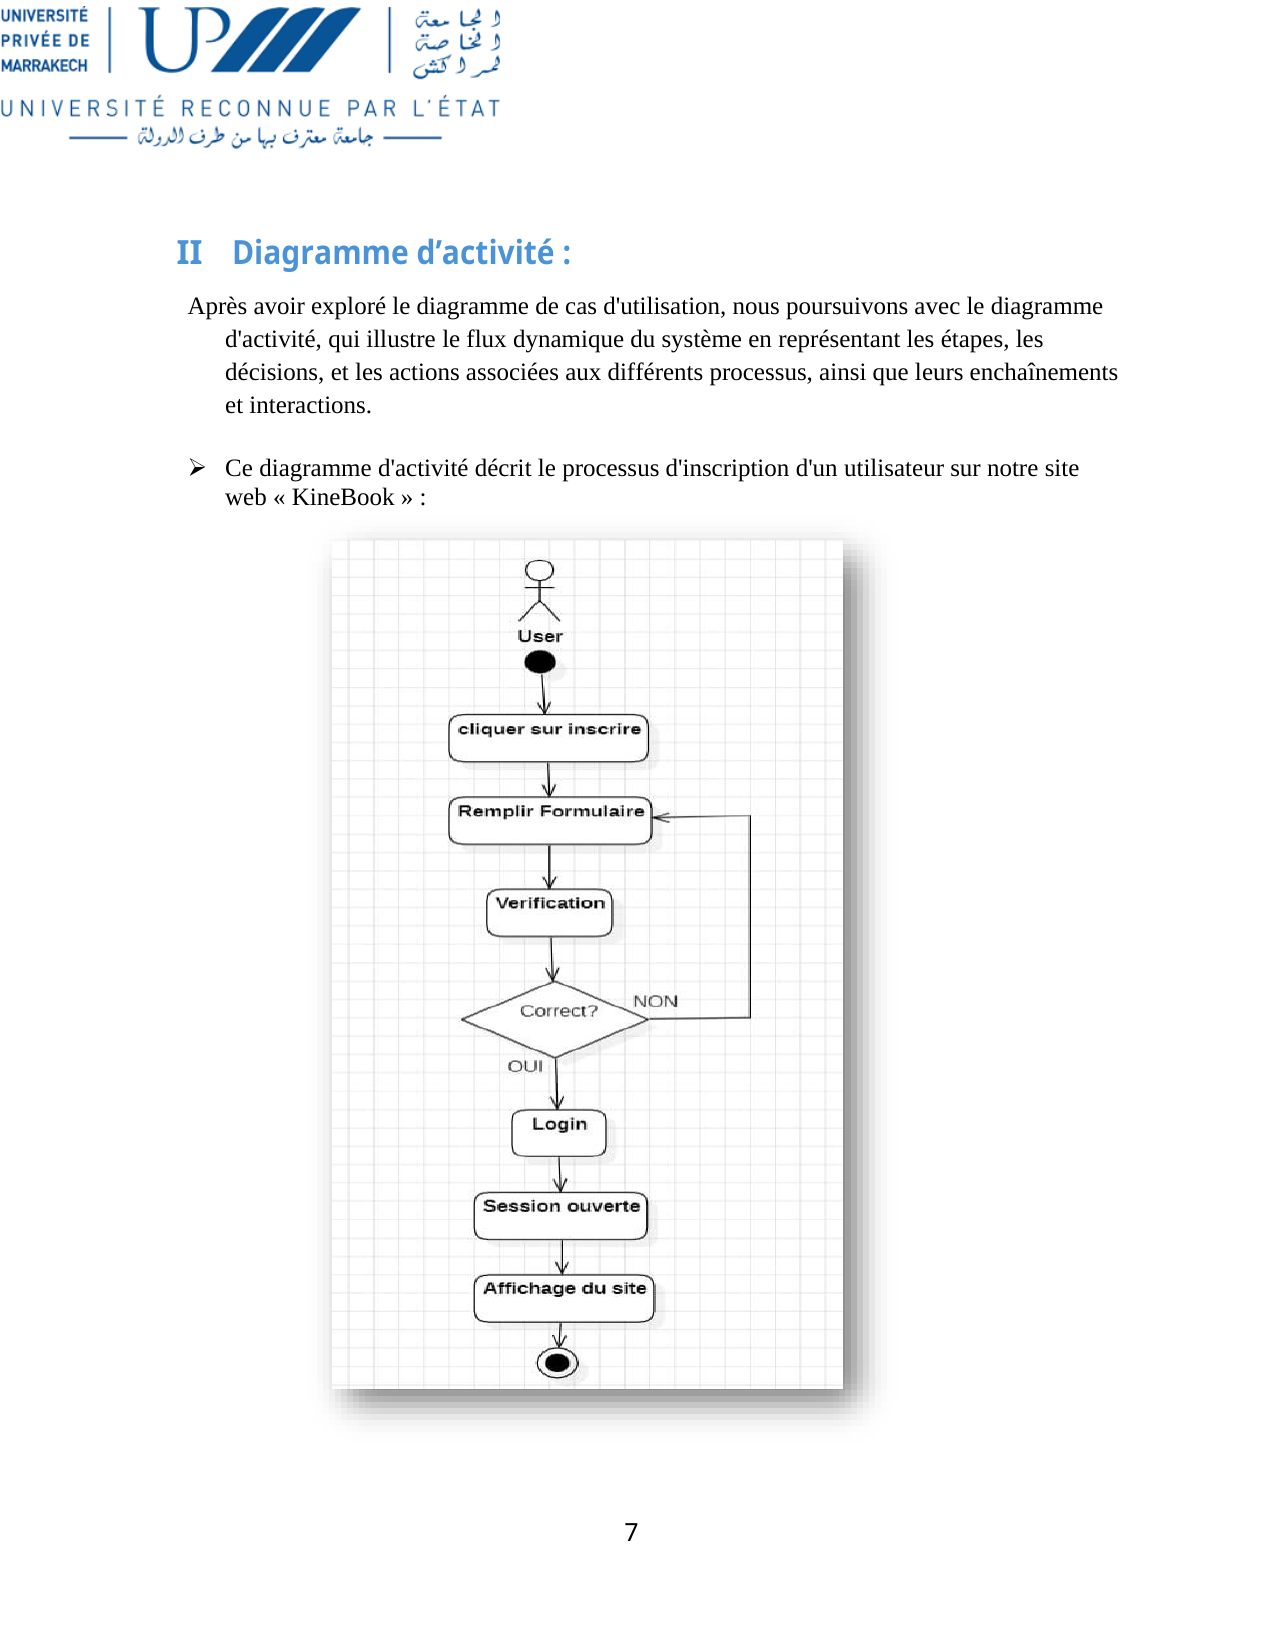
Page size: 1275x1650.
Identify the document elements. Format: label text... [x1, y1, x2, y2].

picture [1, 6, 501, 150]
text Après avoir exploré le diagramme de cas d'utilisation, nous poursuivons avec le diagramme d'activité, qui illustre le flux dynamique du système en représentant les étapes, les décisions, et les actions associées aux différents processus, ainsi que leurs enchaînements et interactions. [187, 291, 1119, 419]
list Ce diagramme d'activité décrit le processus d'inscription d'un utilisateur sur notre site web « KineBook » : [187, 453, 1080, 510]
subtitle Diagramme d’activité : [176, 229, 1162, 274]
picture [306, 514, 899, 1444]
